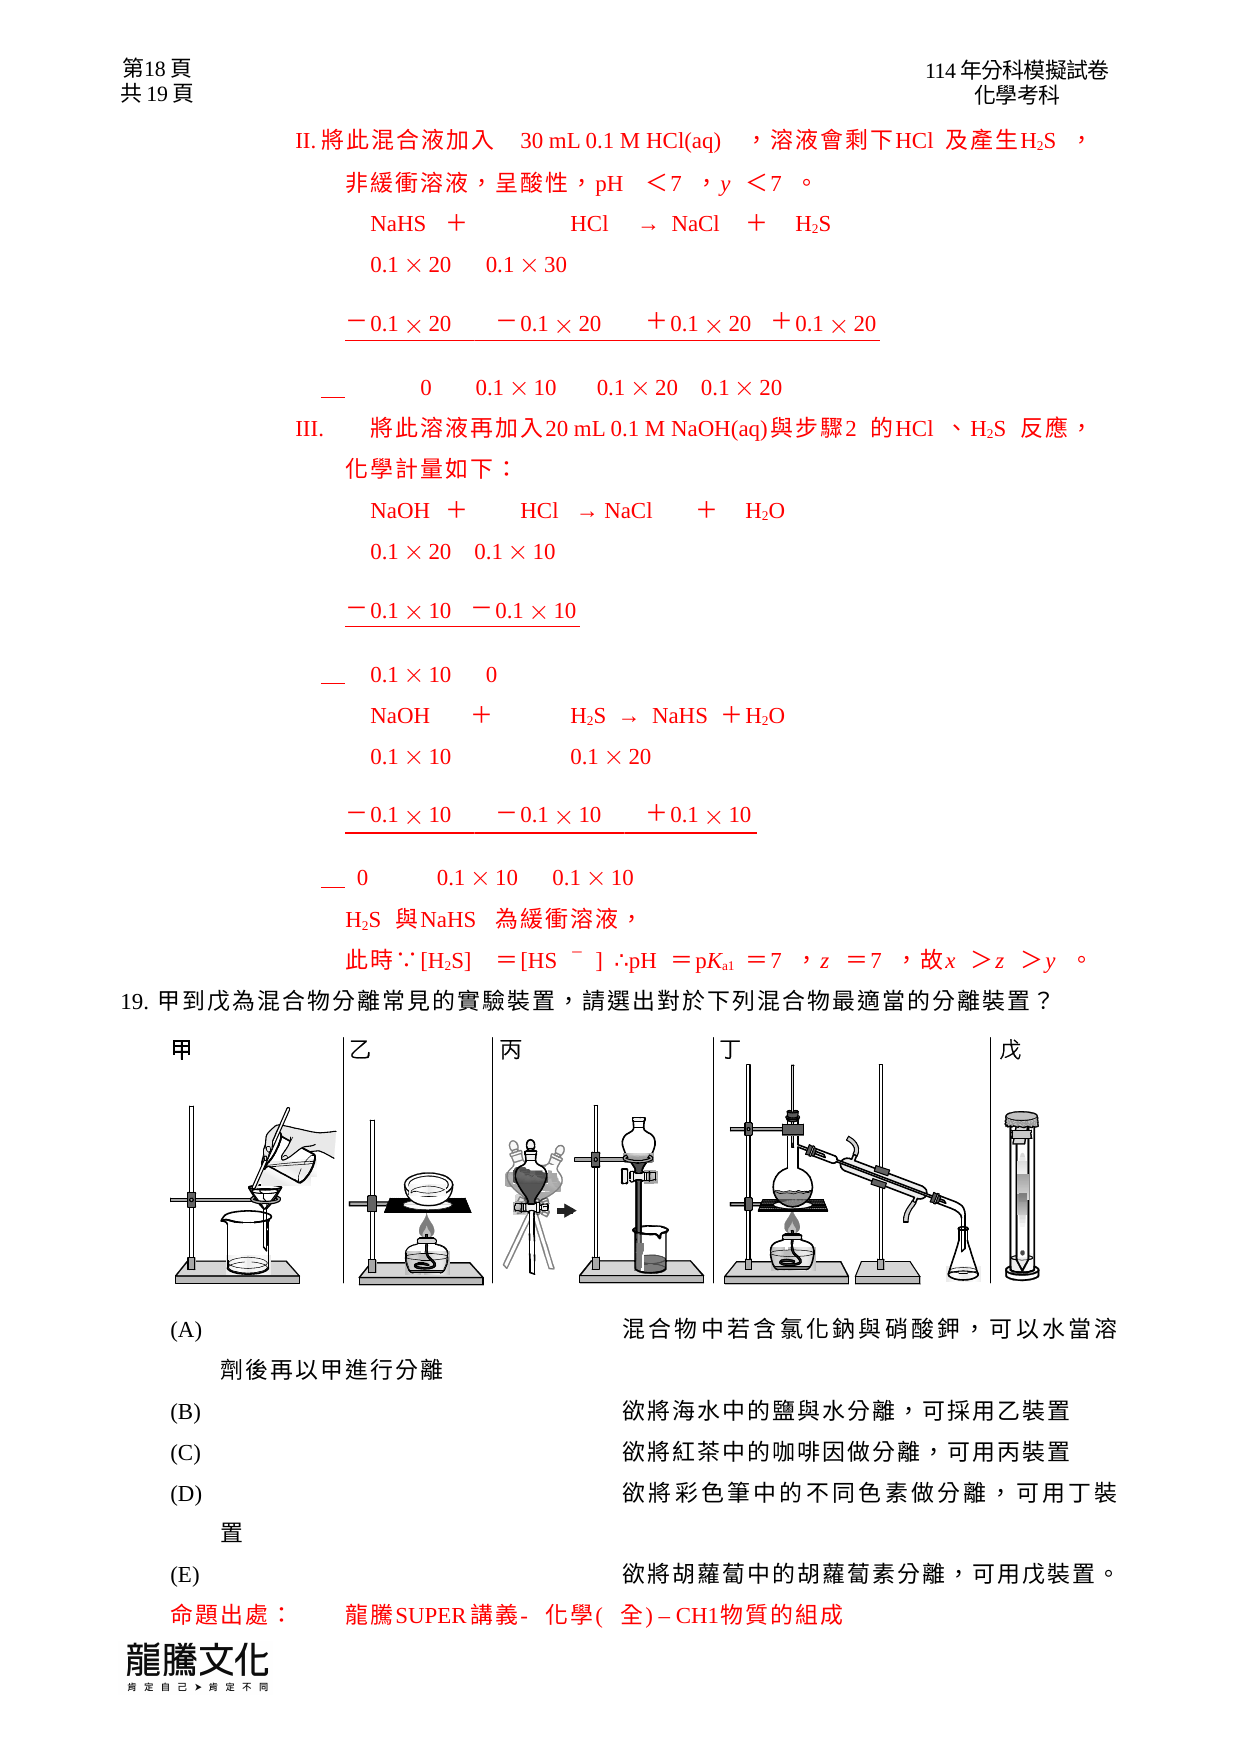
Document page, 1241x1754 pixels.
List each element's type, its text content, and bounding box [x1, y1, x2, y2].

text (D) 欲將彩色筆中的不同色素做分離，可用丁裝置 [158, 1471, 1120, 1552]
text II. 將此混合液加入30 mL 0.1 M HCl(aq)，溶液會剩下HCl及產生H2S， 非緩衝溶液，呈酸性，pH＜7，y＜7。 NaHS ＋ HCl → NaCl ＋ H2S 0.1 20 0.1 30 －0.1 20 －0.1 20 ＋0.1 20 ＋0.1 20 0 0.1 10 0.1 20 0.1 20 [283, 119, 1120, 406]
text (C) 欲將紅茶中的咖啡因做分離，可用丙裝置 [158, 1429, 1120, 1471]
picture [118, 1641, 273, 1695]
text 命題出處： 龍騰SUPER講義-化學(全) – CH1物質的組成 [158, 1593, 1120, 1634]
text III. 將此溶液再加入20 mL 0.1 M NaOH(aq)與步驟2的HCl、H2S反應， 化學計量如下： NaOH ＋ HCl → NaCl ＋ H2O 0.1 20 0.1 10 －0.1 10 －0.1 10 0.1 10 0 NaOH ＋ H2S → NaHS＋H2O 0.1 10 0.1 20 －0.1 10 －0.1 10 ＋0.1 10 0 0.1 10 0.1 10 H2S 與NaHS為緩衝溶液， 此時∵[H2S]＝[HS－] ∴pH＝pKa1＝7，z＝7，故x＞z＞y。 [283, 406, 1120, 979]
text 19. 甲到戊為混合物分離常見的實驗裝置，請選出對於下列混合物最適當的分離裝置？ [120, 979, 1120, 1020]
text (B) 欲將海水中的鹽與水分離，可採用乙裝置 [158, 1389, 1120, 1429]
text (A) 混合物中若含氯化鈉與硝酸鉀，可以水當溶劑後再以甲進行分離 [158, 1307, 1120, 1389]
text (E) 欲將胡蘿蔔中的胡蘿蔔素分離，可用戊裝置。 [158, 1552, 1120, 1593]
